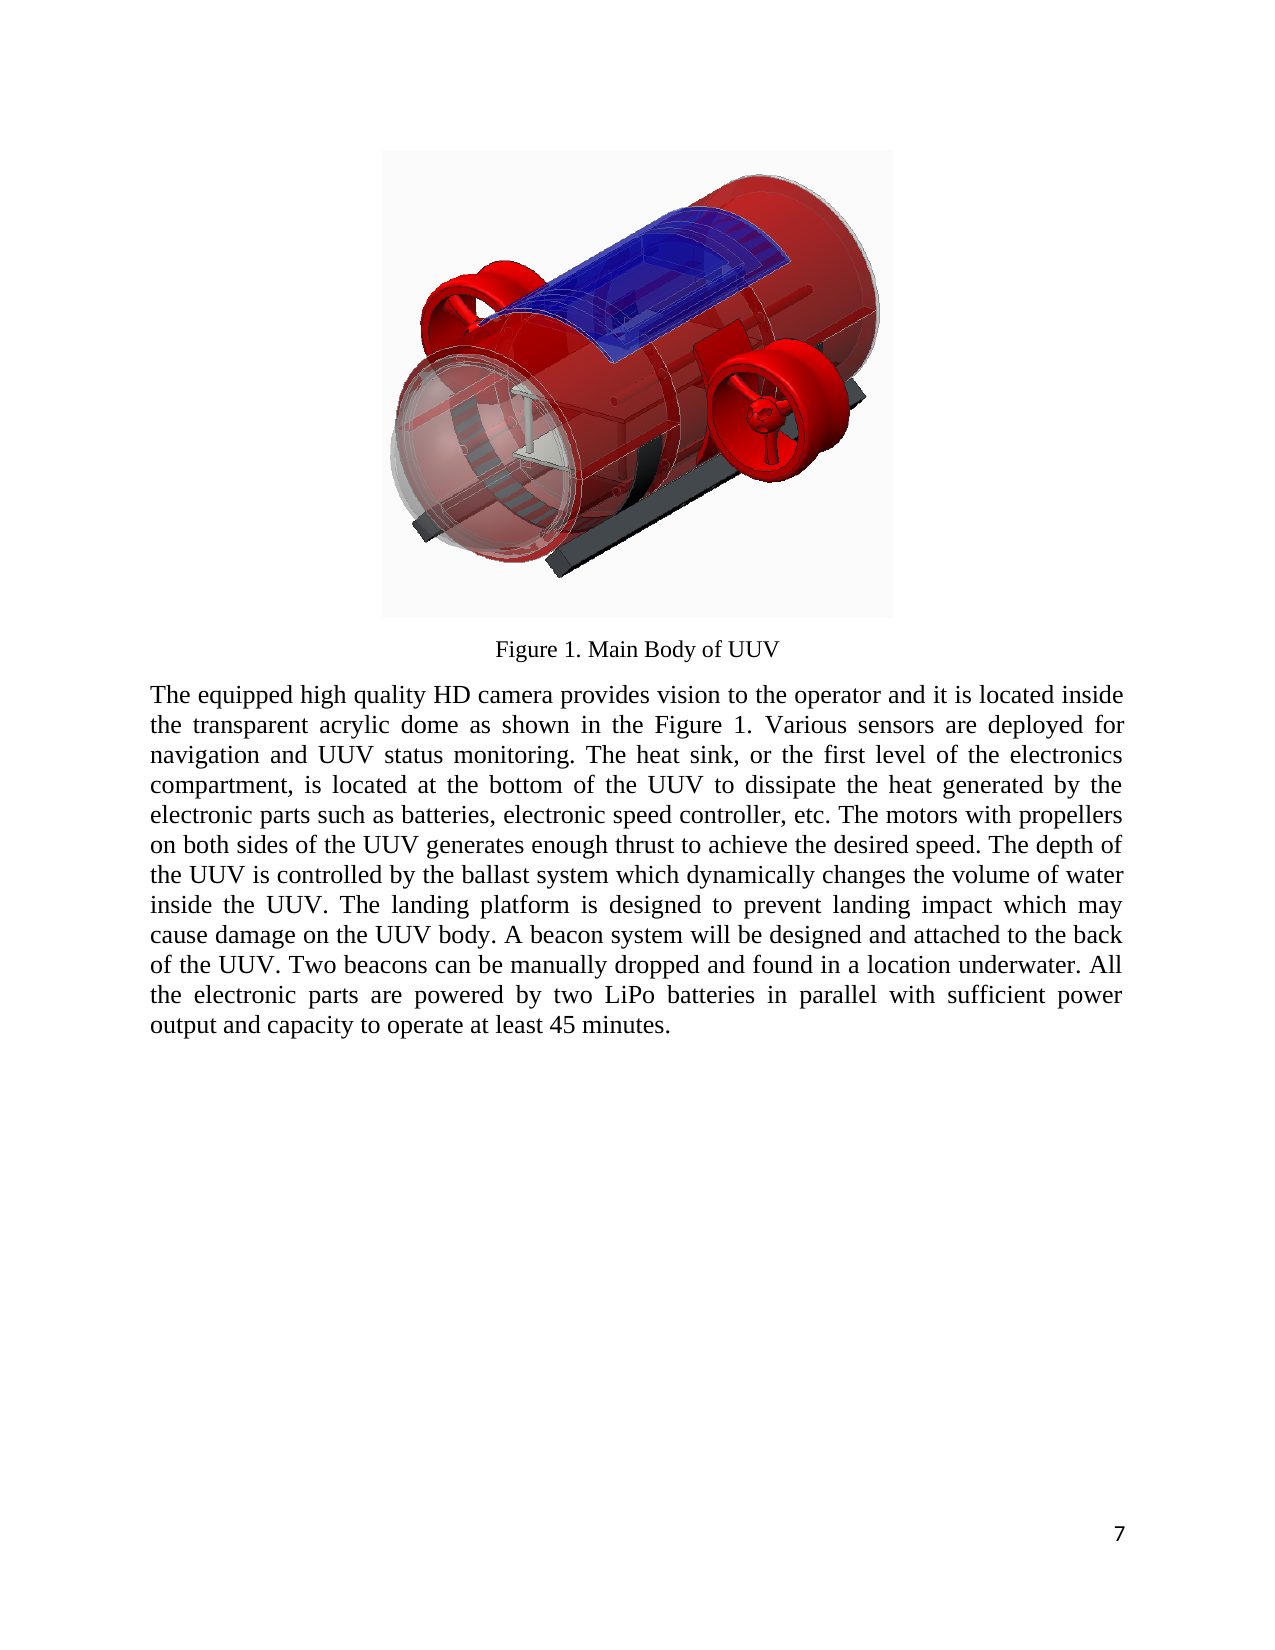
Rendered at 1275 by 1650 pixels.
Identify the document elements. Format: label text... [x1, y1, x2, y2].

text The equipped high quality HD camera provides vision to the operator and it is located inside the transparent acrylic dome as shown in the Figure 1. Various sensors are deployed for navigation and UUV status monitoring. The heat sink, or the first level of the electronics compartment, is located at the bottom of the UUV to dissipate the heat generated by the electronic parts such as batteries, electronic speed controller, etc. The motors with propellers on both sides of the UUV generates enough thrust to achieve the desired speed. The depth of the UUV is controlled by the ballast system which dynamically changes the volume of water inside the UUV. The landing platform is designed to prevent landing impact which may cause damage on the UUV body. A beacon system will be designed and attached to the back of the UUV. Two beacons can be manually dropped and found in a location underwater. All the electronic parts are powered by two LiPo batteries in parallel with sufficient power output and capacity to operate at least 45 minutes. [150, 679, 1125, 1039]
picture [382, 150, 893, 618]
text Figure 1. Main Body of UUV [150, 634, 1125, 662]
